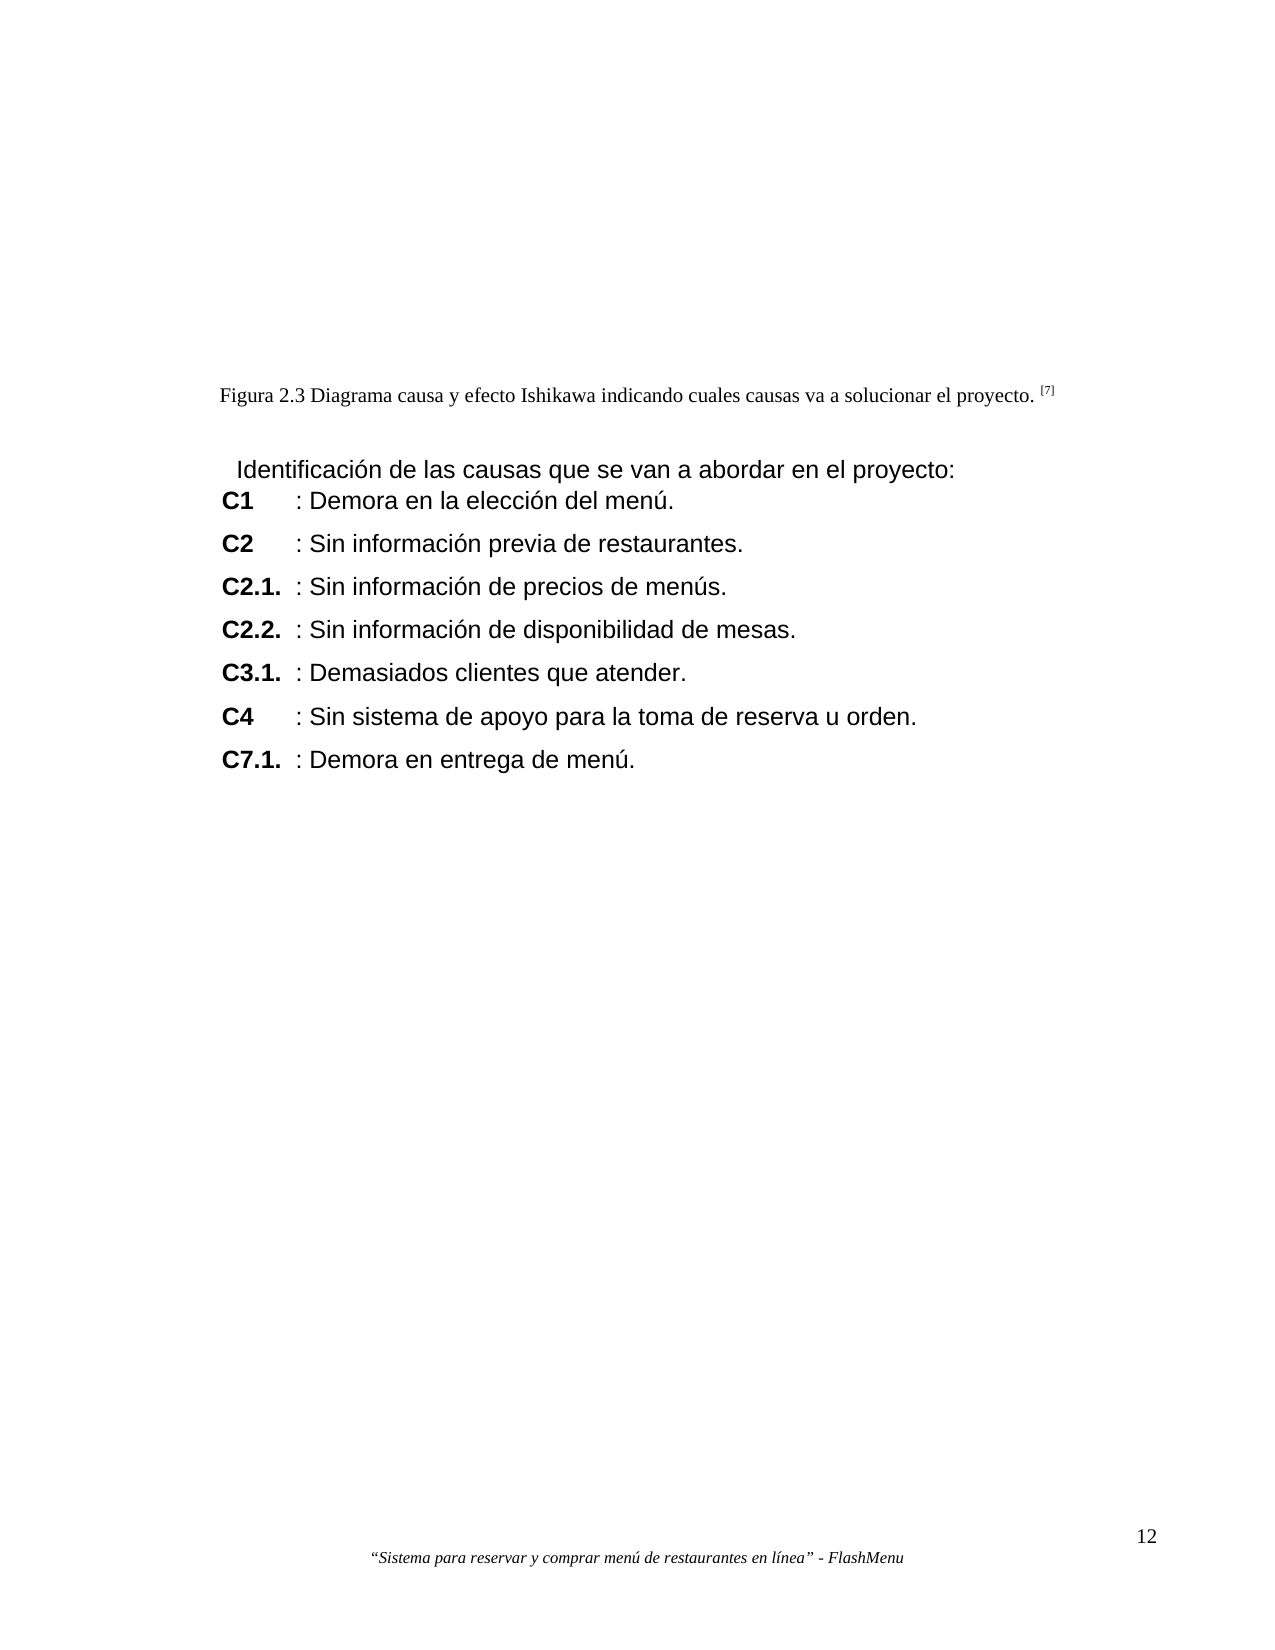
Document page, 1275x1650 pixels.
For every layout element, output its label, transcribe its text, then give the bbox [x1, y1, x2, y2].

text C7.1. : Demora en entrega de menú. [192, 745, 1157, 773]
text C2.2. : Sin información de disponibilidad de mesas. [192, 615, 1157, 644]
text C4 : Sin sistema de apoyo para la toma de reserva u orden. [192, 702, 1157, 730]
text C3.1. : Demasiados clientes que atender. [192, 658, 1157, 687]
text C2 : Sin información previa de restaurantes. [192, 529, 1157, 558]
text Identificación de las causas que se van a abordar en el proyecto: [192, 455, 1157, 484]
text C1 : Demora en la elección del menú. [192, 486, 1157, 515]
text C2.1. : Sin información de precios de menús. [192, 572, 1157, 601]
